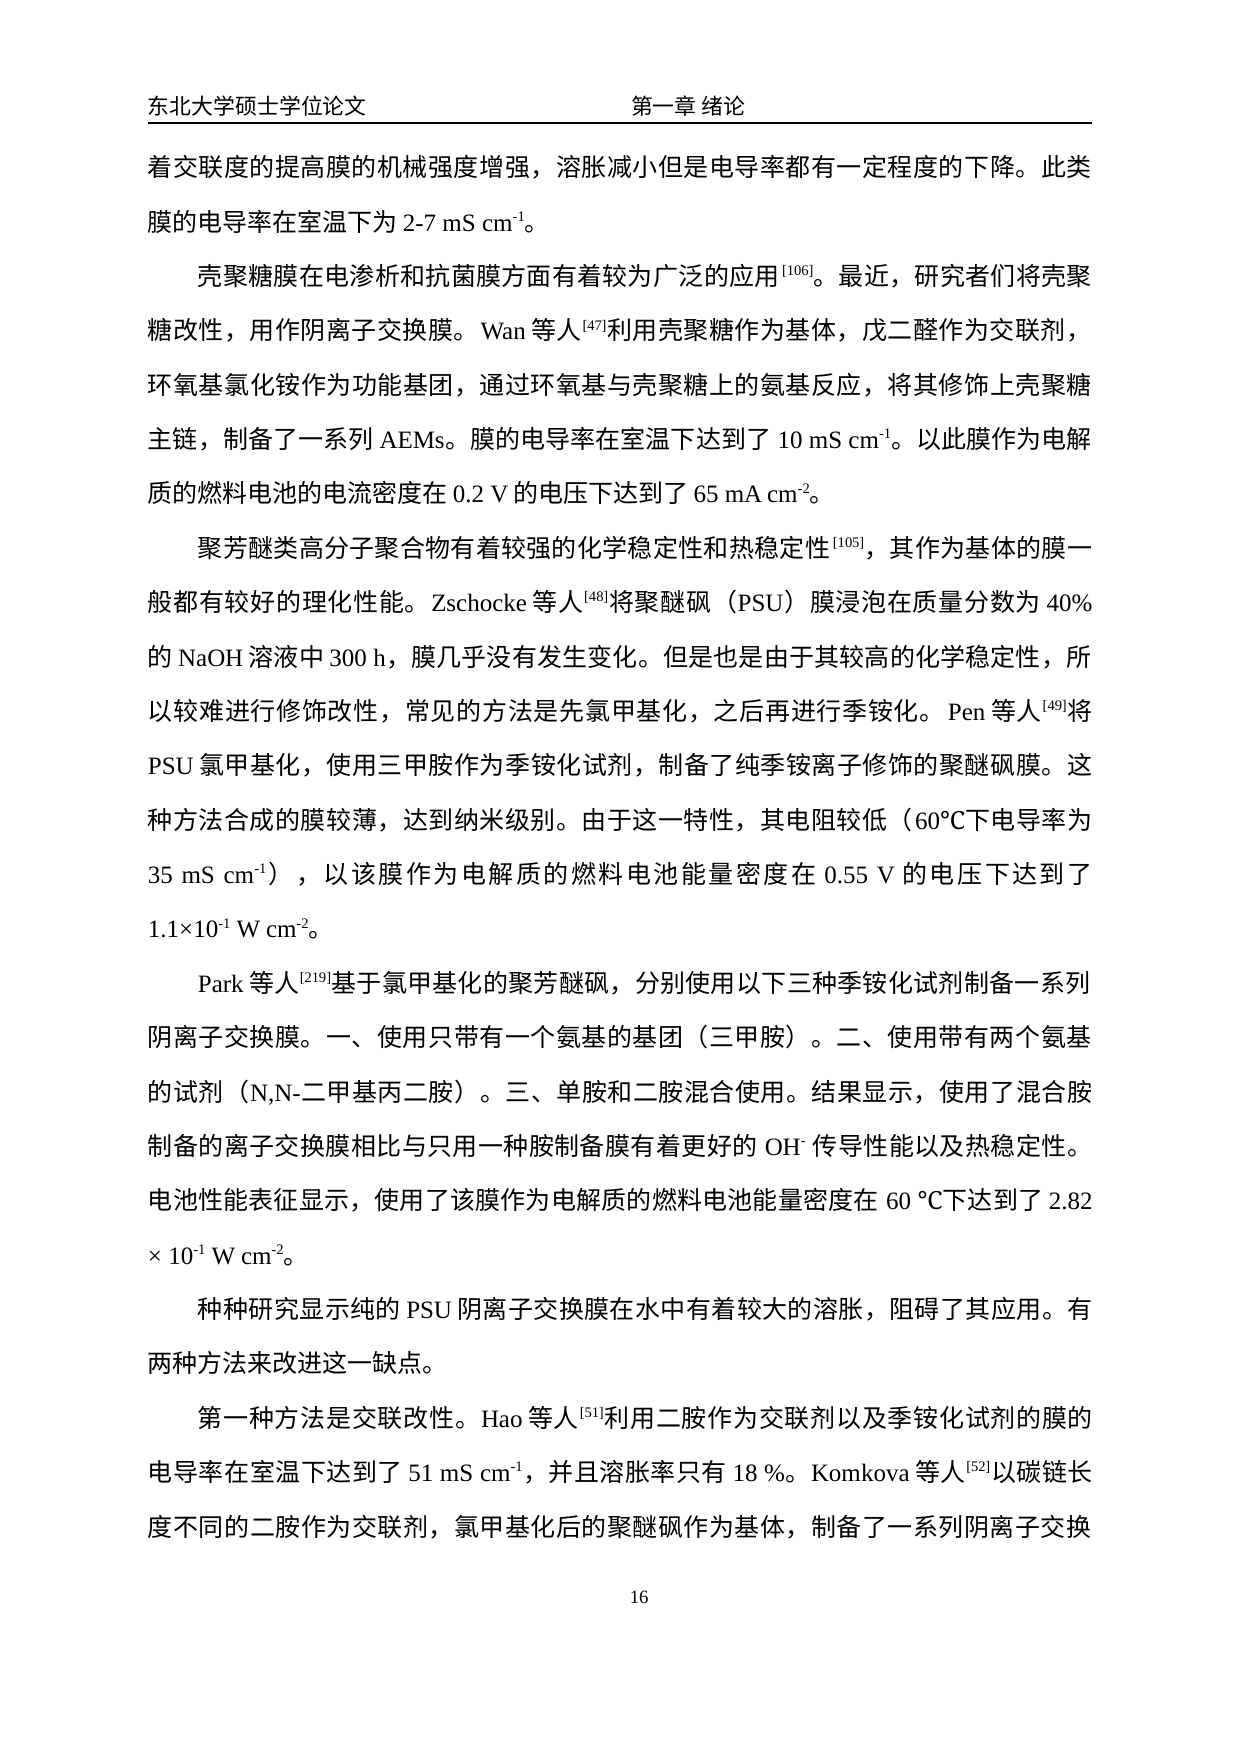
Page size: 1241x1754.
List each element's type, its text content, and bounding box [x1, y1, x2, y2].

text 种种研究显示纯的PSU阴离子交换膜在水中有着较大的溶胀，阻碍了其应用。有两种方法来改进这一缺点。 [148, 1289, 1092, 1380]
text 聚芳醚类高分子聚合物有着较强的化学稳定性和热稳定性[105]，其作为基体的膜一般都有较好的理化性能。Zschocke等人[48]将聚醚砜（PSU）膜浸泡在质量分数为40%的NaOH溶液中300 h，膜几乎没有发生变化。但是也是由于其较高的化学稳定性，所以较难进行修饰改性，常见的方法是先氯甲基化，之后再进行季铵化。Pen等人[49]将PSU氯甲基化，使用三甲胺作为季铵化试剂，制备了纯季铵离子修饰的聚醚砜膜。这种方法合成的膜较薄，达到纳米级别。由于这一特性，其电阻较低（60℃下电导率为35 mS cm-1），以该膜作为电解质的燃料电池能量密度在0.55 V的电压下达到了1.1×10-1 W cm-2。 [148, 528, 1092, 945]
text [148, 1398, 1092, 1543]
text Park等人[219]基于氯甲基化的聚芳醚砜，分别使用以下三种季铵化试剂制备一系列阴离子交换膜。一、使用只带有一个氨基的基团（三甲胺）。二、使用带有两个氨基的试剂（N,N-二甲基丙二胺）。三、单胺和二胺混合使用。结果显示，使用了混合胺制备的离子交换膜相比与只用一种胺制备膜有着更好的OH- 传导性能以及热稳定性。电池性能表征显示，使用了该膜作为电解质的燃料电池能量密度在60 ℃下达到了2.82 × 10-1 W cm-2。 [148, 963, 1092, 1271]
text 壳聚糖膜在电渗析和抗菌膜方面有着较为广泛的应用[106]。最近，研究者们将壳聚糖改性，用作阴离子交换膜。Wan等人[47]利用壳聚糖作为基体，戊二醛作为交联剂，环氧基氯化铵作为功能基团，通过环氧基与壳聚糖上的氨基反应，将其修饰上壳聚糖主链，制备了一系列AEMs。膜的电导率在室温下达到了10 mS cm-1。以此膜作为电解质的燃料电池的电流密度在0.2 V的电压下达到了65 mA cm-2。 [148, 256, 1092, 510]
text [148, 148, 1092, 238]
